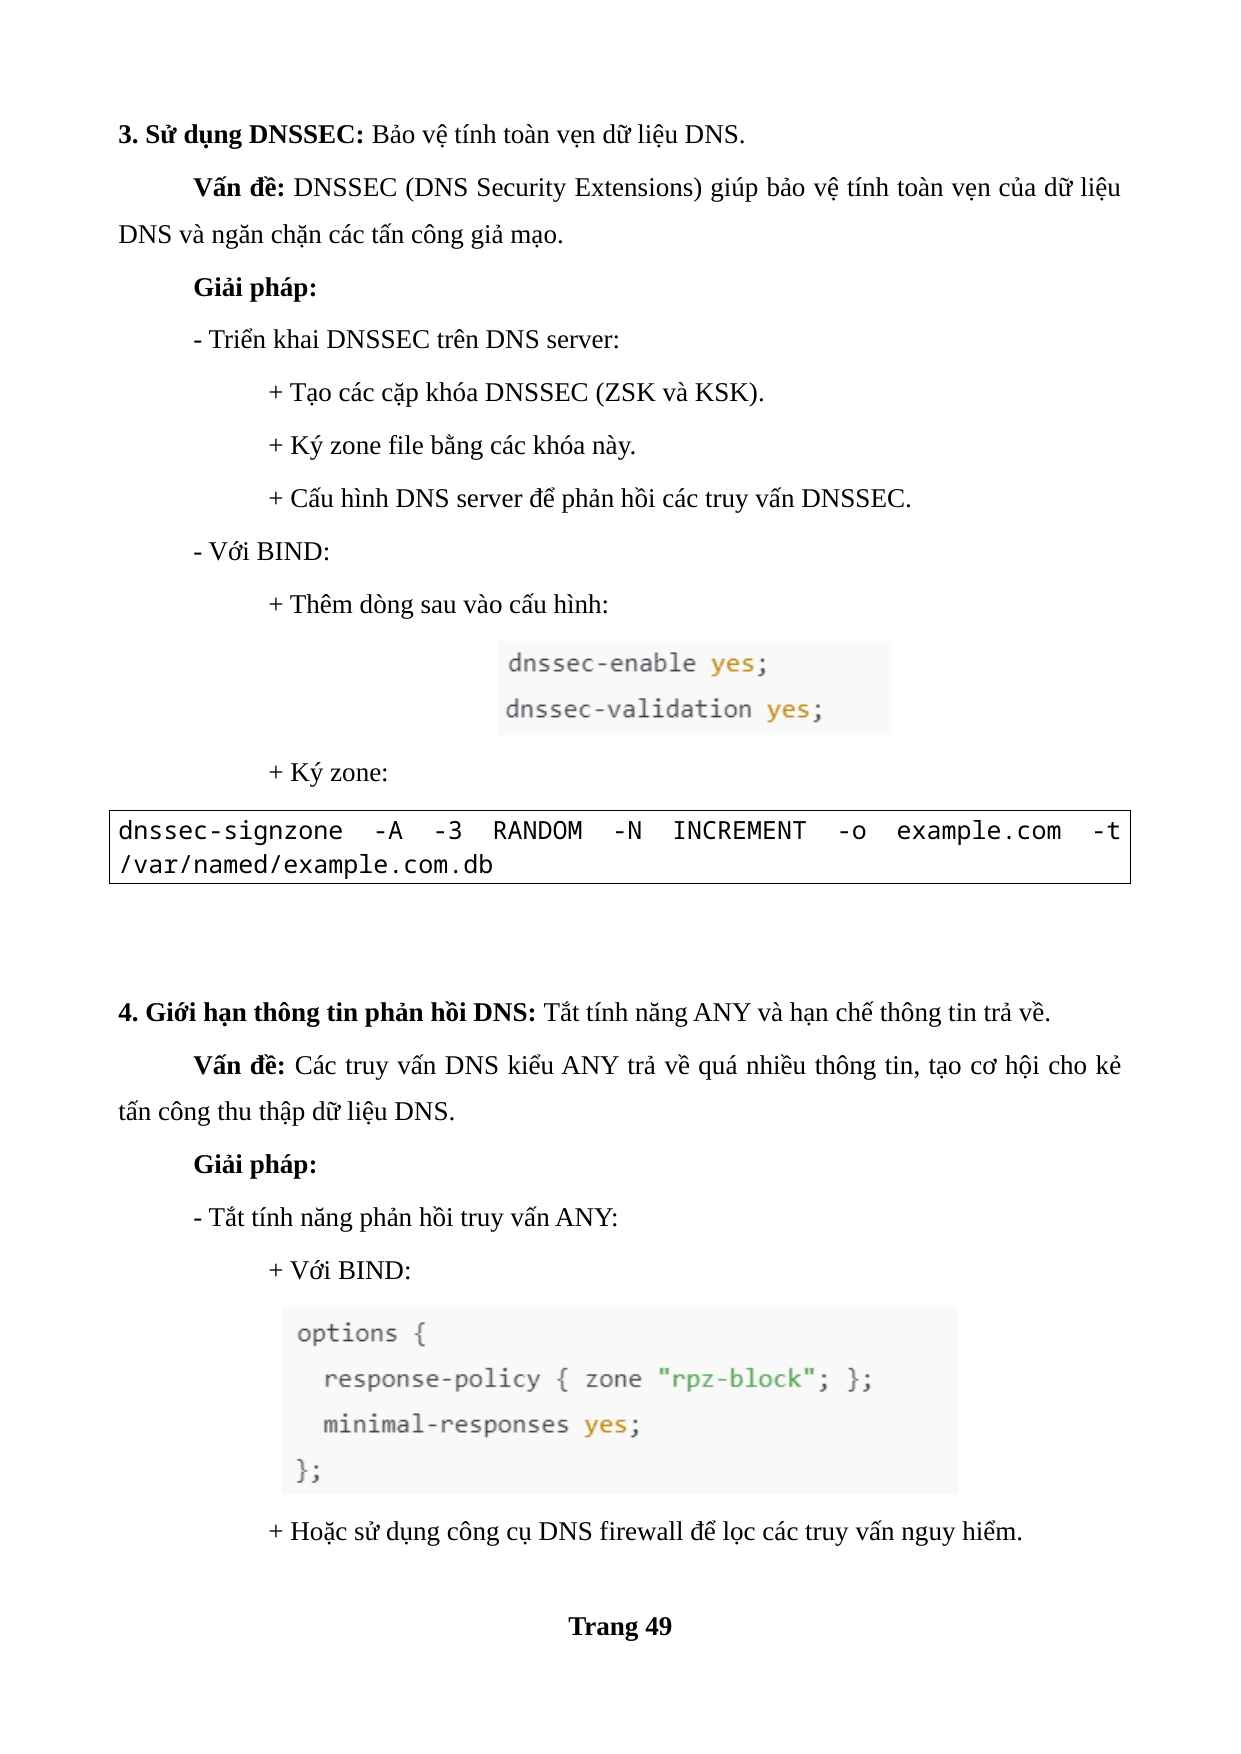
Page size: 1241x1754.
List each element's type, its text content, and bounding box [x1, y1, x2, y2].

text + Cấu hình DNS server để phản hồi các truy vấn DNSSEC. [193, 482, 1122, 513]
text + Hoặc sử dụng công cụ DNS firewall để lọc các truy vấn nguy hiểm. [118, 1515, 1122, 1546]
picture [498, 641, 892, 735]
text + Ký zone file bằng các khóa này. [193, 429, 1122, 461]
picture [281, 1307, 959, 1494]
text + Thêm dòng sau vào cấu hình: [268, 588, 1122, 619]
text Vấn đề: Các truy vấn DNS kiểu ANY trả về quá nhiều thông tin, tạo cơ hội cho kẻ tấn công thu thập dữ liệu DNS. [118, 1049, 1122, 1127]
text dnssec-signzone -A -3 RANDOM -N INCREMENT -o example.com -t /var/named/example.com.db [110, 811, 1130, 883]
text Giải pháp: [118, 1148, 1122, 1179]
text 4. Giới hạn thông tin phản hồi DNS: Tắt tính năng ANY và hạn chế thông tin trả về. [118, 996, 1122, 1027]
text Vấn đề: DNSSEC (DNS Security Extensions) giúp bảo vệ tính toàn vẹn của dữ liệu DNS và ngăn chặn các tấn công giả mạo. [118, 171, 1122, 249]
text + Với BIND: [268, 1254, 1122, 1285]
text + Tạo các cặp khóa DNSSEC (ZSK và KSK). [193, 376, 1122, 408]
text + Ký zone: [268, 757, 1122, 788]
text - Với BIND: [118, 535, 1122, 566]
text - Tắt tính năng phản hồi truy vấn ANY: [193, 1201, 1122, 1232]
text 3. Sử dụng DNSSEC: Bảo vệ tính toàn vẹn dữ liệu DNS. [118, 118, 1122, 149]
text Giải pháp: [118, 271, 1122, 302]
text - Triển khai DNSSEC trên DNS server: [118, 323, 1122, 355]
